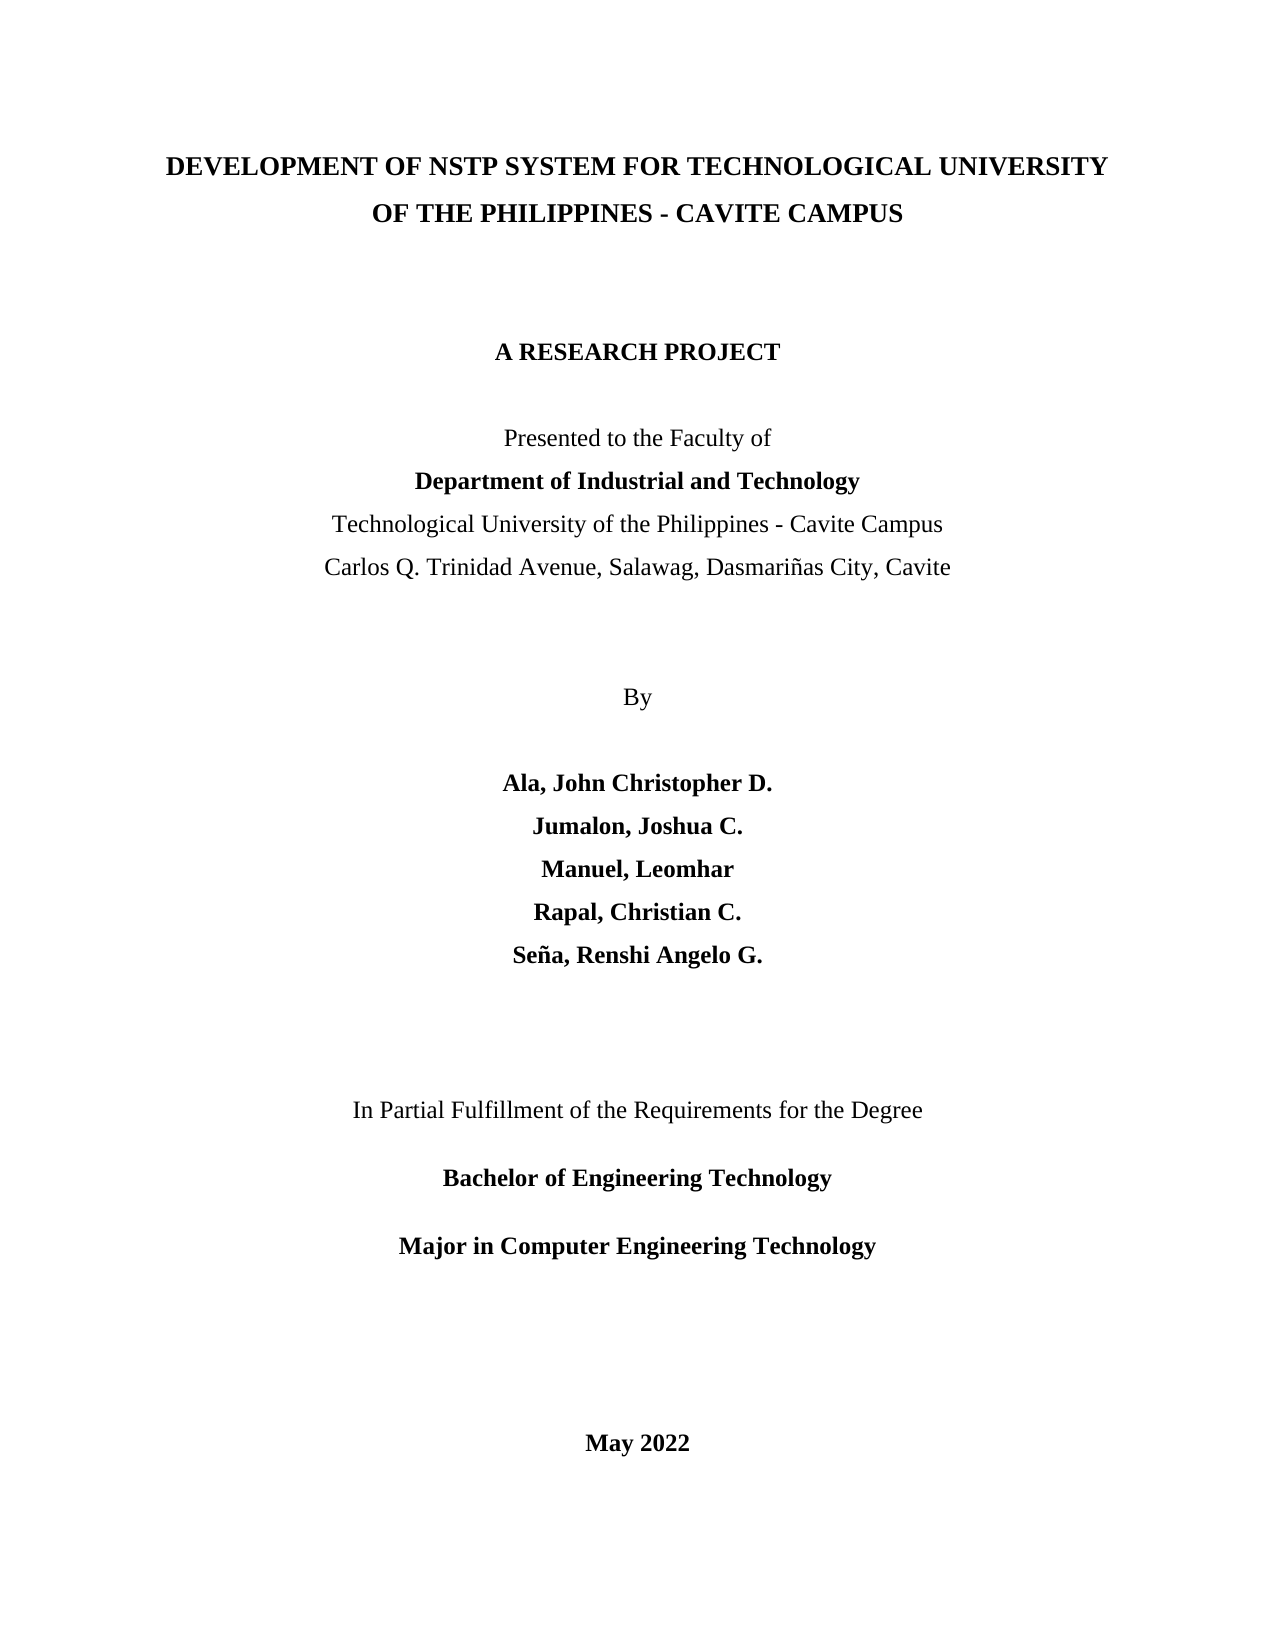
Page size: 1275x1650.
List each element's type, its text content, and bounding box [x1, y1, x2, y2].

text By [150, 682, 1125, 710]
text Major in Computer Engineering Technology [150, 1231, 1125, 1260]
text Jumalon, Joshua C. [150, 811, 1125, 840]
text A RESEARCH PROJECT [150, 337, 1125, 365]
text Rapal, Christian C. [150, 897, 1125, 926]
text Ala, John Christopher D. [150, 768, 1125, 797]
text Manuel, Leomhar [150, 854, 1125, 883]
text Presented to the Faculty of [150, 423, 1125, 452]
text DEVELOPMENT OF NSTP SYSTEM FOR TECHNOLOGICAL UNIVERSITY OF THE PHILIPPINES - CAVITE CAMPUS [150, 150, 1125, 228]
text Department of Industrial and Technology [150, 466, 1125, 495]
text May 2022 [150, 1428, 1125, 1457]
text Seña, Renshi Angelo G. [150, 940, 1125, 969]
text In Partial Fulfillment of the Requirements for the Degree [150, 1095, 1125, 1123]
text Carlos Q. Trinidad Avenue, Salawag, Dasmariñas City, Cavite [150, 552, 1125, 581]
text Bachelor of Engineering Technology [150, 1163, 1125, 1192]
text Technological University of the Philippines - Cavite Campus [150, 509, 1125, 538]
